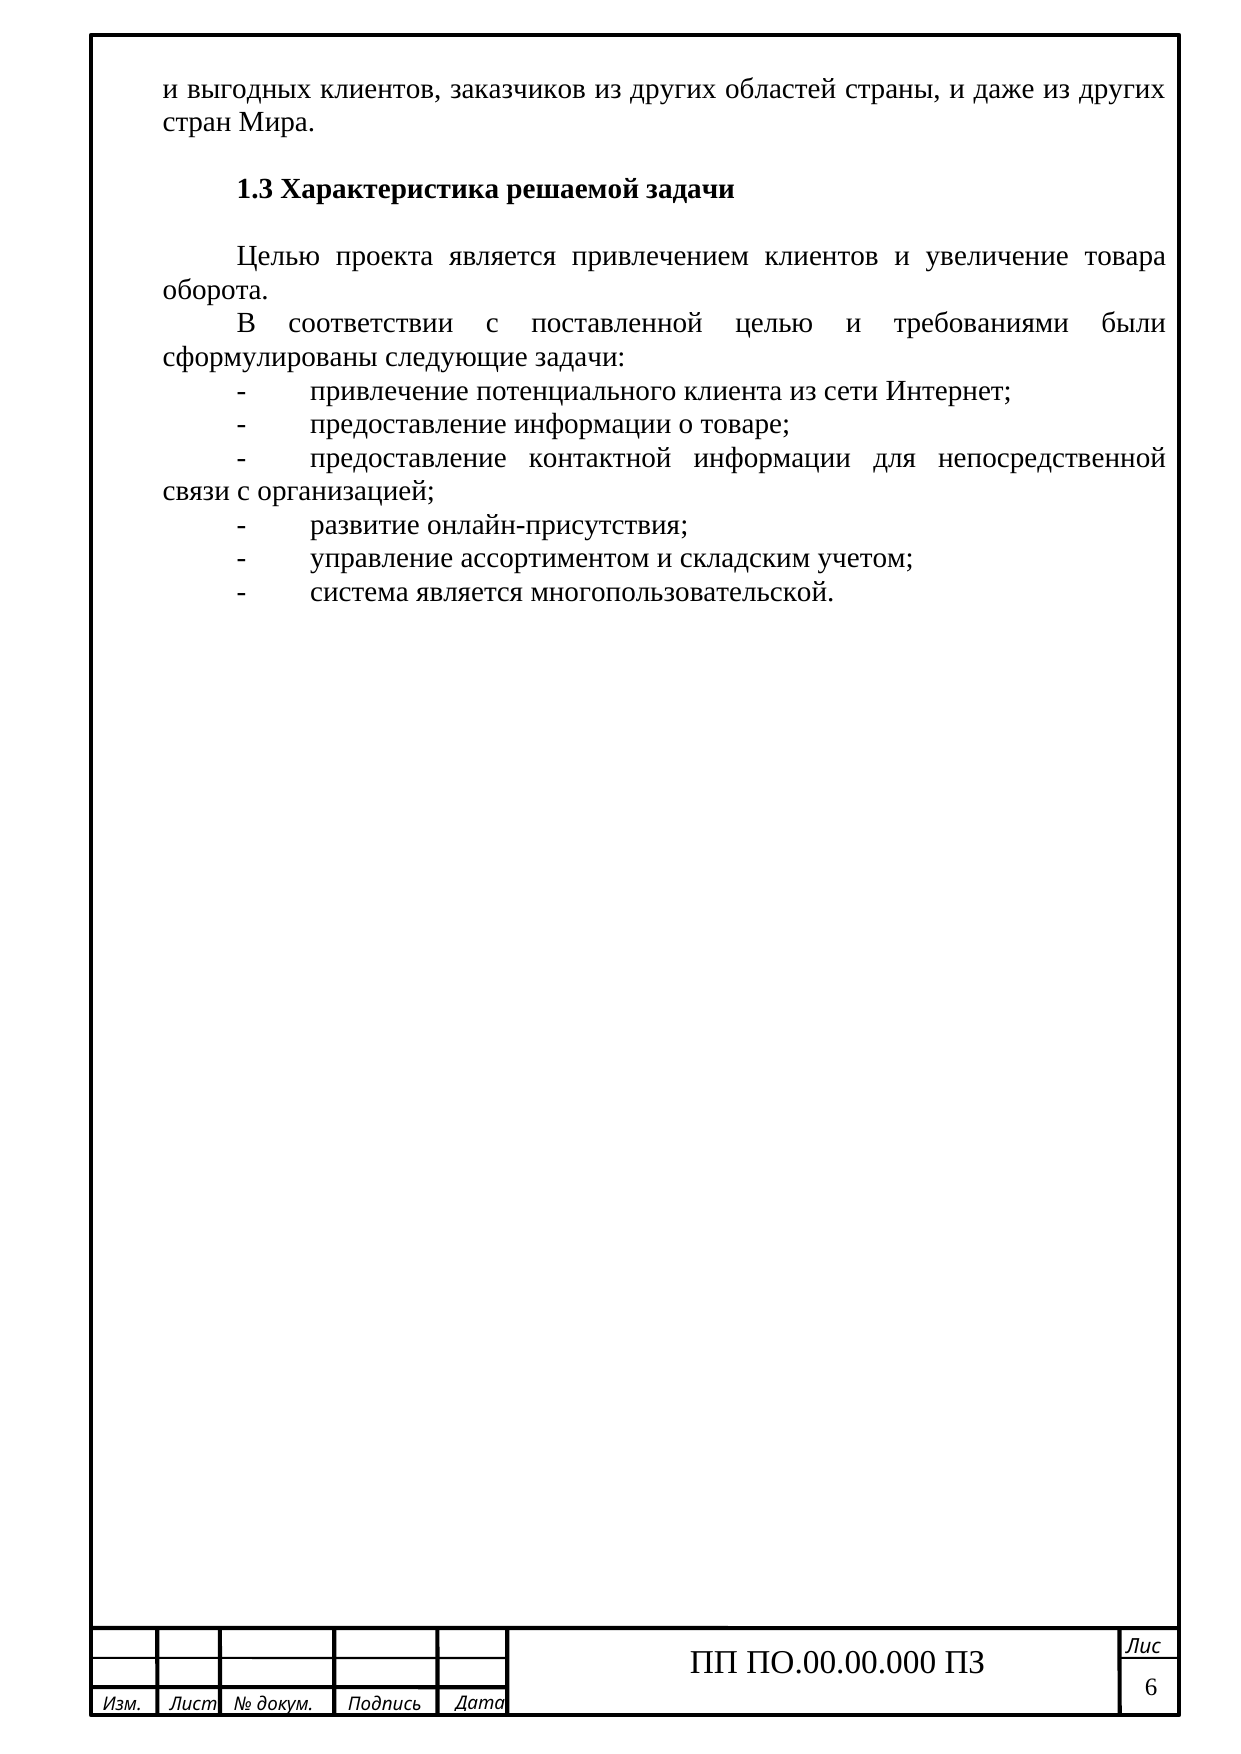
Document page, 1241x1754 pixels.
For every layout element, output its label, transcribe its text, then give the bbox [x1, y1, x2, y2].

list привлечение потенциального клиента из сети Интернет; [162, 373, 1167, 406]
text В соответствии с поставленной целью и требованиями были сформулированы следующие задачи: [162, 306, 1167, 373]
list предоставление информации о товаре; [162, 406, 1167, 440]
text 1.3 Характеристика решаемой задачи [162, 171, 1167, 205]
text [162, 71, 1167, 138]
list развитие онлайн-присутствия; [162, 507, 1167, 540]
list управление ассортиментом и складским учетом; [162, 540, 1167, 574]
list система является многопользовательской. [162, 574, 1167, 607]
text Целью проекта является привлечением клиентов и увеличение товара оборота. [162, 238, 1167, 306]
list предоставление контактной информации для непосредственной связи с организацией; [162, 440, 1167, 507]
